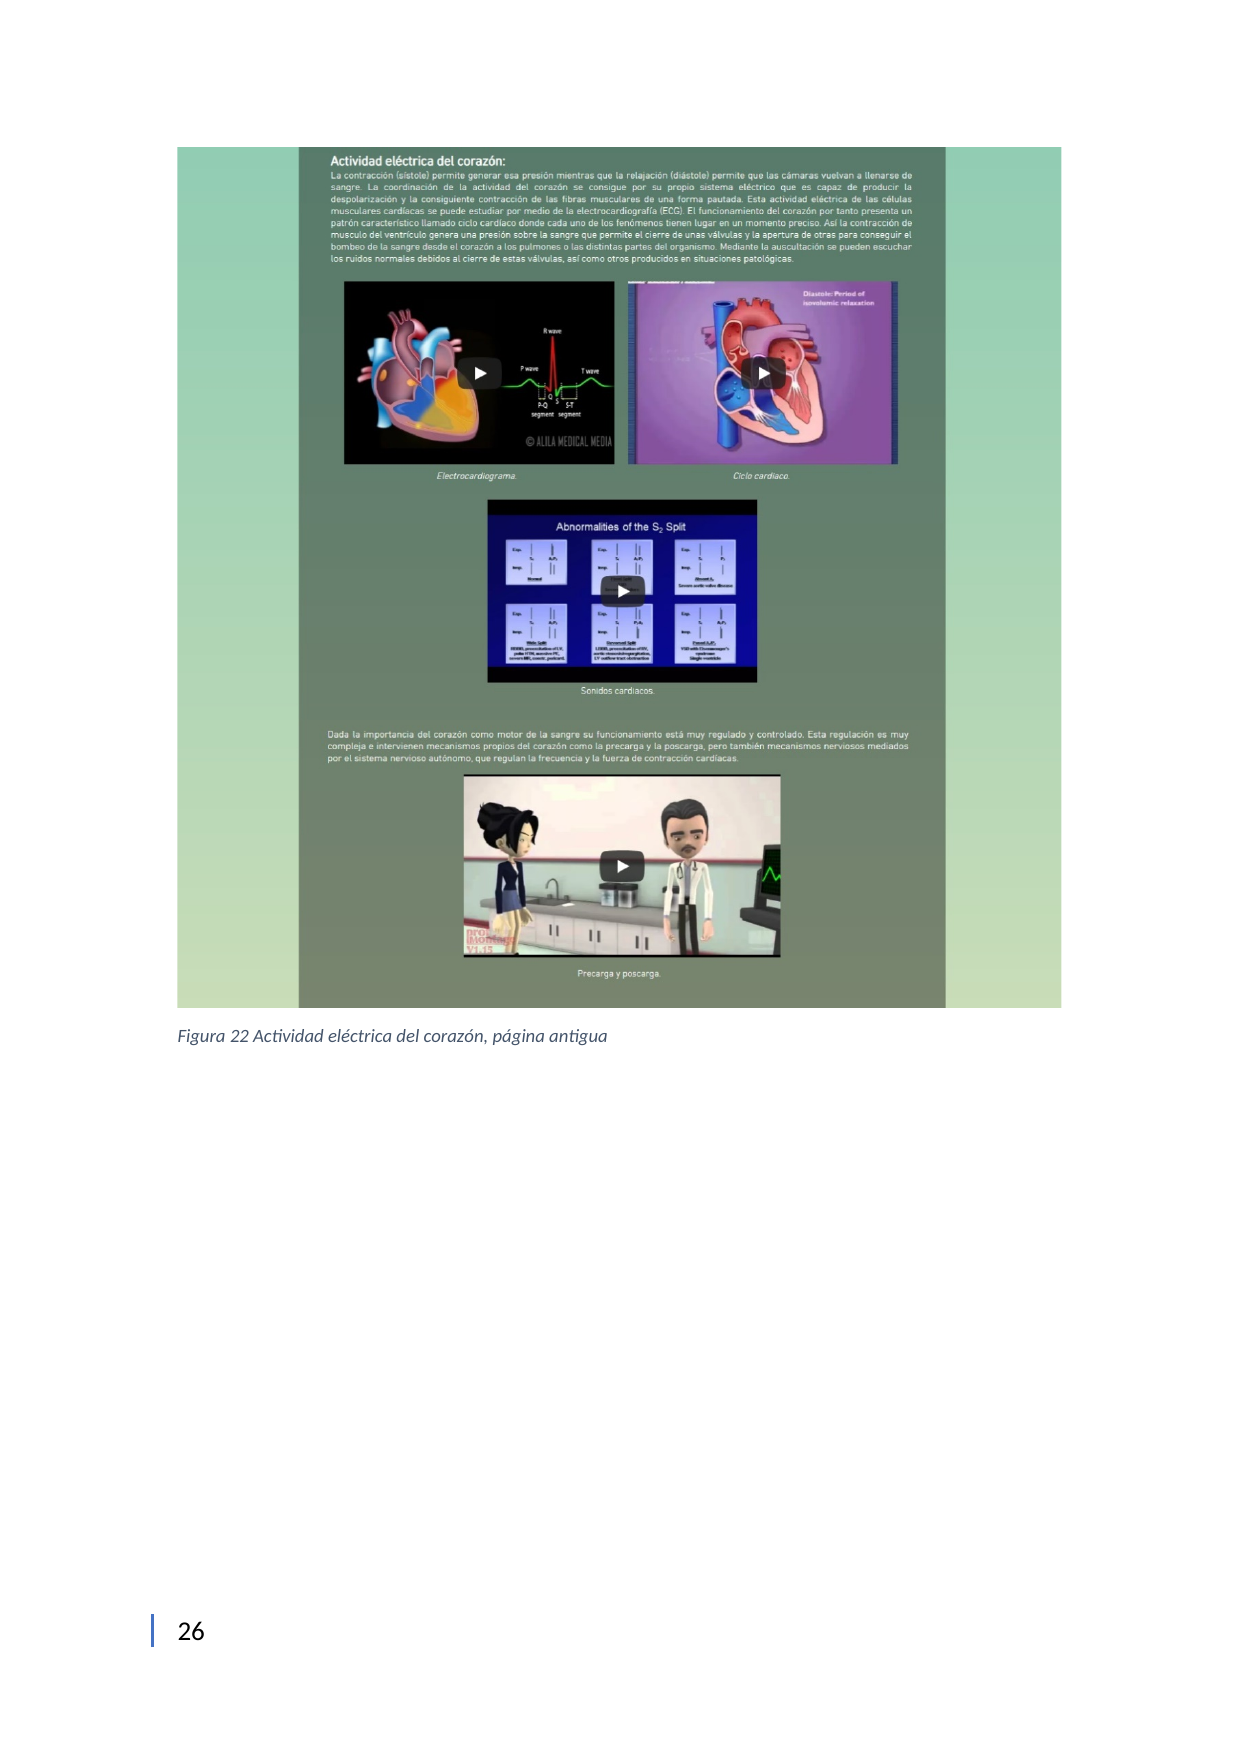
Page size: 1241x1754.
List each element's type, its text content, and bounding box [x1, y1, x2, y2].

text Figura 22 Actividad eléctrica del corazón, página antigua [177, 1024, 1063, 1047]
picture [177, 147, 1062, 1008]
